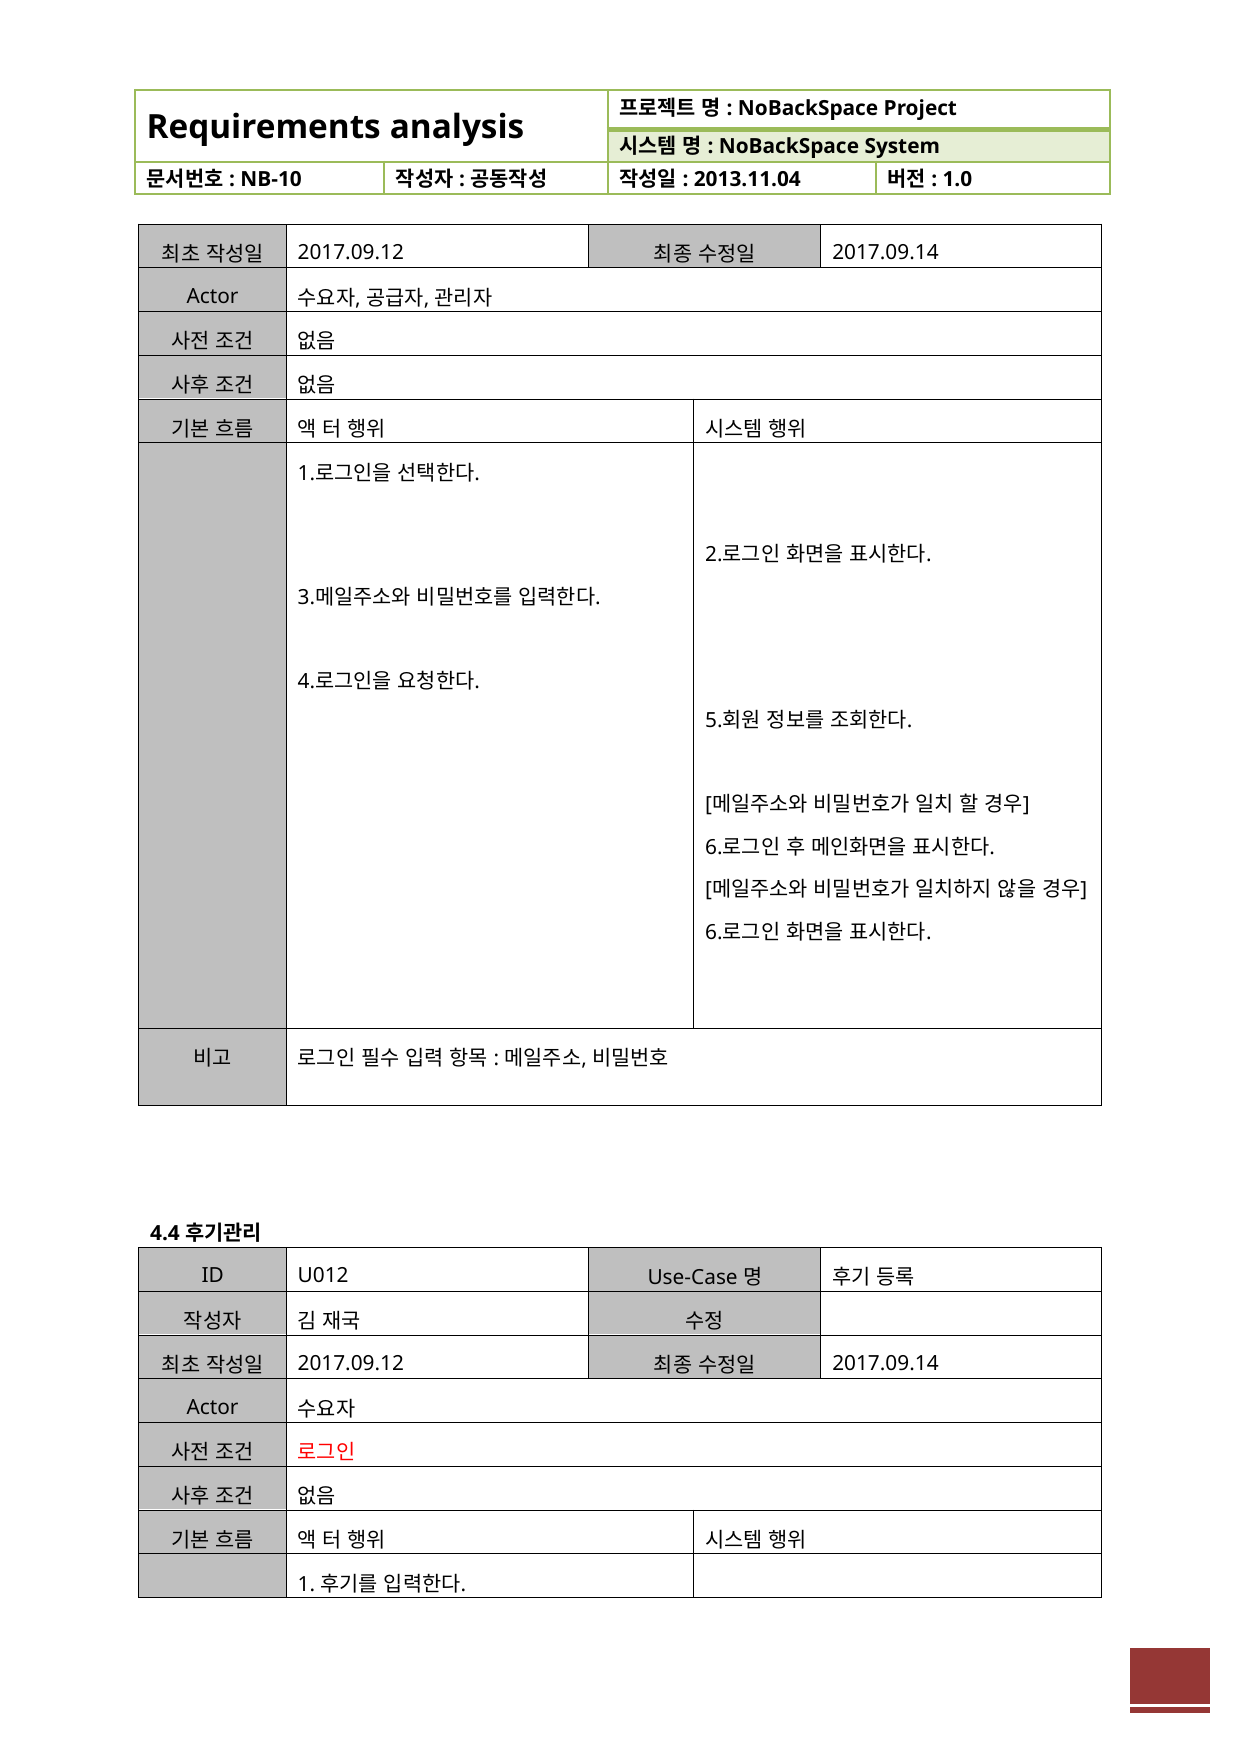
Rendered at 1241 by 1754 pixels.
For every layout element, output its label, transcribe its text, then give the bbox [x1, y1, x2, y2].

table_cell 수정 [589, 1292, 820, 1334]
text 4.4 후기관리 [150, 1217, 1090, 1247]
table_cell [821, 1292, 1101, 1334]
table_cell 김 재국 [287, 1292, 588, 1334]
table_cell [139, 443, 286, 1028]
table_cell 사후 조건 [139, 356, 286, 398]
table_cell 사전 조건 [139, 312, 286, 355]
table_cell 수요자 [287, 1379, 1101, 1422]
table_cell 액 터 행위 [287, 400, 693, 442]
table_cell 작성자 [139, 1292, 286, 1334]
table_cell 기본 흐름 [139, 1511, 286, 1553]
table_cell 비고 [139, 1029, 286, 1105]
table_cell 2.로그인 화면을 표시한다. 5.회원 정보를 조회한다. [메일주소와 비밀번호가 일치 할 경우] 6.로그인 후 메인화면을 표시한다. [메일주소와 비밀번호가 일치하지 않을 경우] 6.로그인 화면을 표시한다. [694, 443, 1101, 1028]
table_cell 액 터 행위 [287, 1511, 693, 1553]
table_cell 기본 흐름 [139, 400, 286, 442]
table_cell Actor [139, 268, 286, 311]
table_cell 최종 수정일 [589, 1336, 820, 1378]
table_cell 1.로그인을 선택한다. 3.메일주소와 비밀번호를 입력한다. 4.로그인을 요청한다. [287, 443, 693, 1028]
table_cell 2017.09.14 [821, 225, 1101, 267]
table_cell [139, 1554, 286, 1597]
table_cell 로그인 [287, 1423, 1101, 1466]
table_cell 최초 작성일 [139, 1336, 286, 1378]
table_cell 로그인 필수 입력 항목 : 메일주소, 비밀번호 [287, 1029, 1101, 1105]
table_cell 없음 [287, 312, 1101, 355]
table_header ID [139, 1248, 286, 1291]
table_header U012 [287, 1248, 588, 1291]
table_cell Actor [139, 1379, 286, 1422]
table_cell 수요자, 공급자, 관리자 [287, 268, 1101, 311]
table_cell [694, 1554, 1101, 1597]
table_cell 사전 조건 [139, 1423, 286, 1466]
table_header Use-Case 명 [589, 1248, 820, 1291]
table_cell 최종 수정일 [589, 225, 820, 267]
table_cell 2017.09.12 [287, 225, 588, 267]
table_cell 2017.09.12 [287, 1336, 588, 1378]
table_cell 시스템 행위 [694, 1511, 1101, 1553]
table_cell 시스템 행위 [694, 400, 1101, 442]
table_cell 없음 [287, 1467, 1101, 1509]
table_header 후기 등록 [821, 1248, 1101, 1291]
table_cell 2017.09.14 [821, 1336, 1101, 1378]
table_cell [287, 1554, 693, 1597]
table_cell 없음 [287, 356, 1101, 398]
table_cell 최초 작성일 [139, 225, 286, 267]
table_cell 사후 조건 [139, 1467, 286, 1509]
